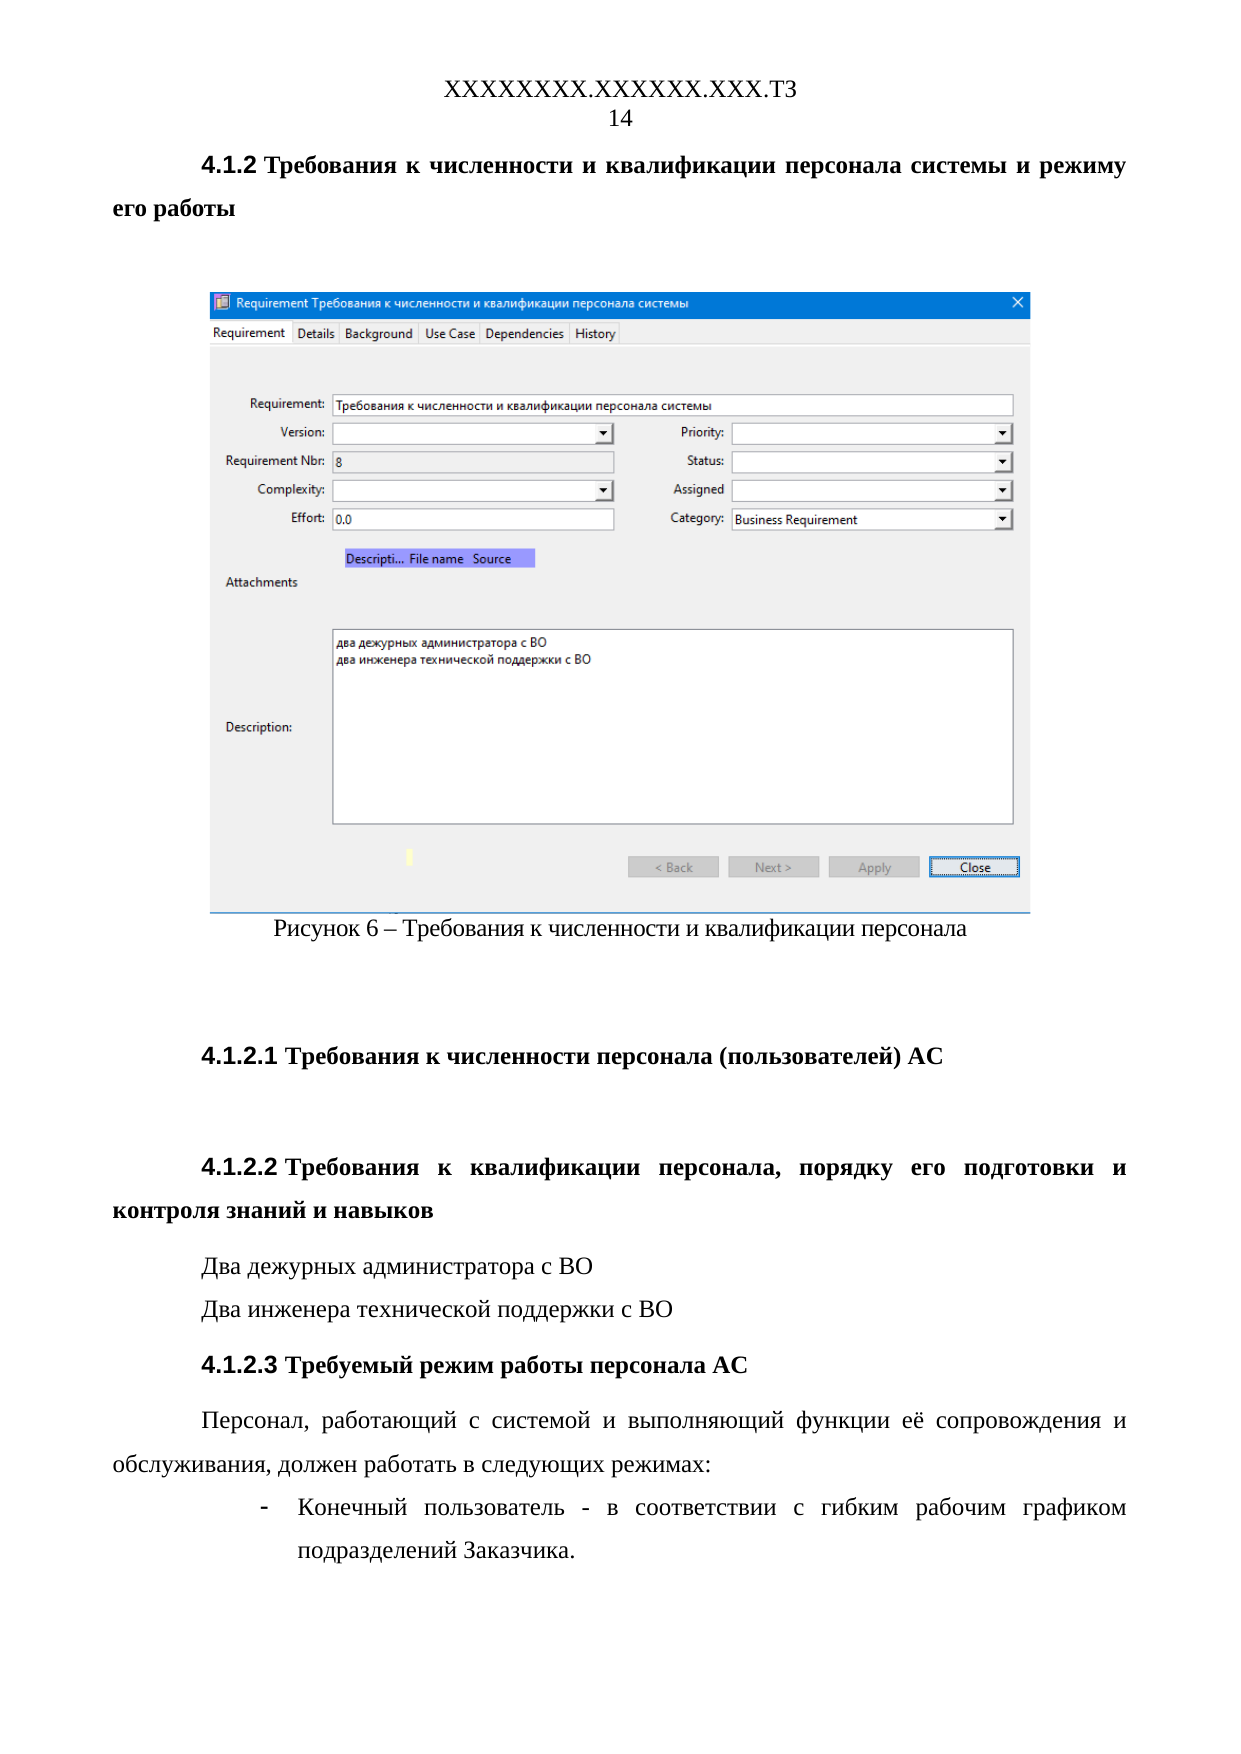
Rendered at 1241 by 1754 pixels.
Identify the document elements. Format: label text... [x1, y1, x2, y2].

text Требуемый режим работы персонала АС [112, 1350, 1128, 1379]
text Два инженера технической поддержки с ВО [112, 1294, 1128, 1323]
text Требования к квалификации персонала, порядку его подготовки и контроля знаний и навыков [112, 1152, 1128, 1224]
text Персонал, работающий с системой и выполняющий функции её сопровождения и обслуживания, должен работать в следующих режимах: [112, 1406, 1128, 1477]
list Конечный пользователь - в соответствии с гибким рабочим графиком подразделений Заказчика. [260, 1492, 1128, 1564]
picture [209, 292, 1031, 914]
text Рисунок 6 – Требования к численности и квалификации персонала [112, 913, 1128, 942]
text Два дежурных администратора с ВО [112, 1251, 1128, 1280]
text Требования к численности персонала (пользователей) АС [112, 1041, 1128, 1070]
text Требования к численности и квалификации персонала системы и режиму его работы [112, 150, 1128, 222]
